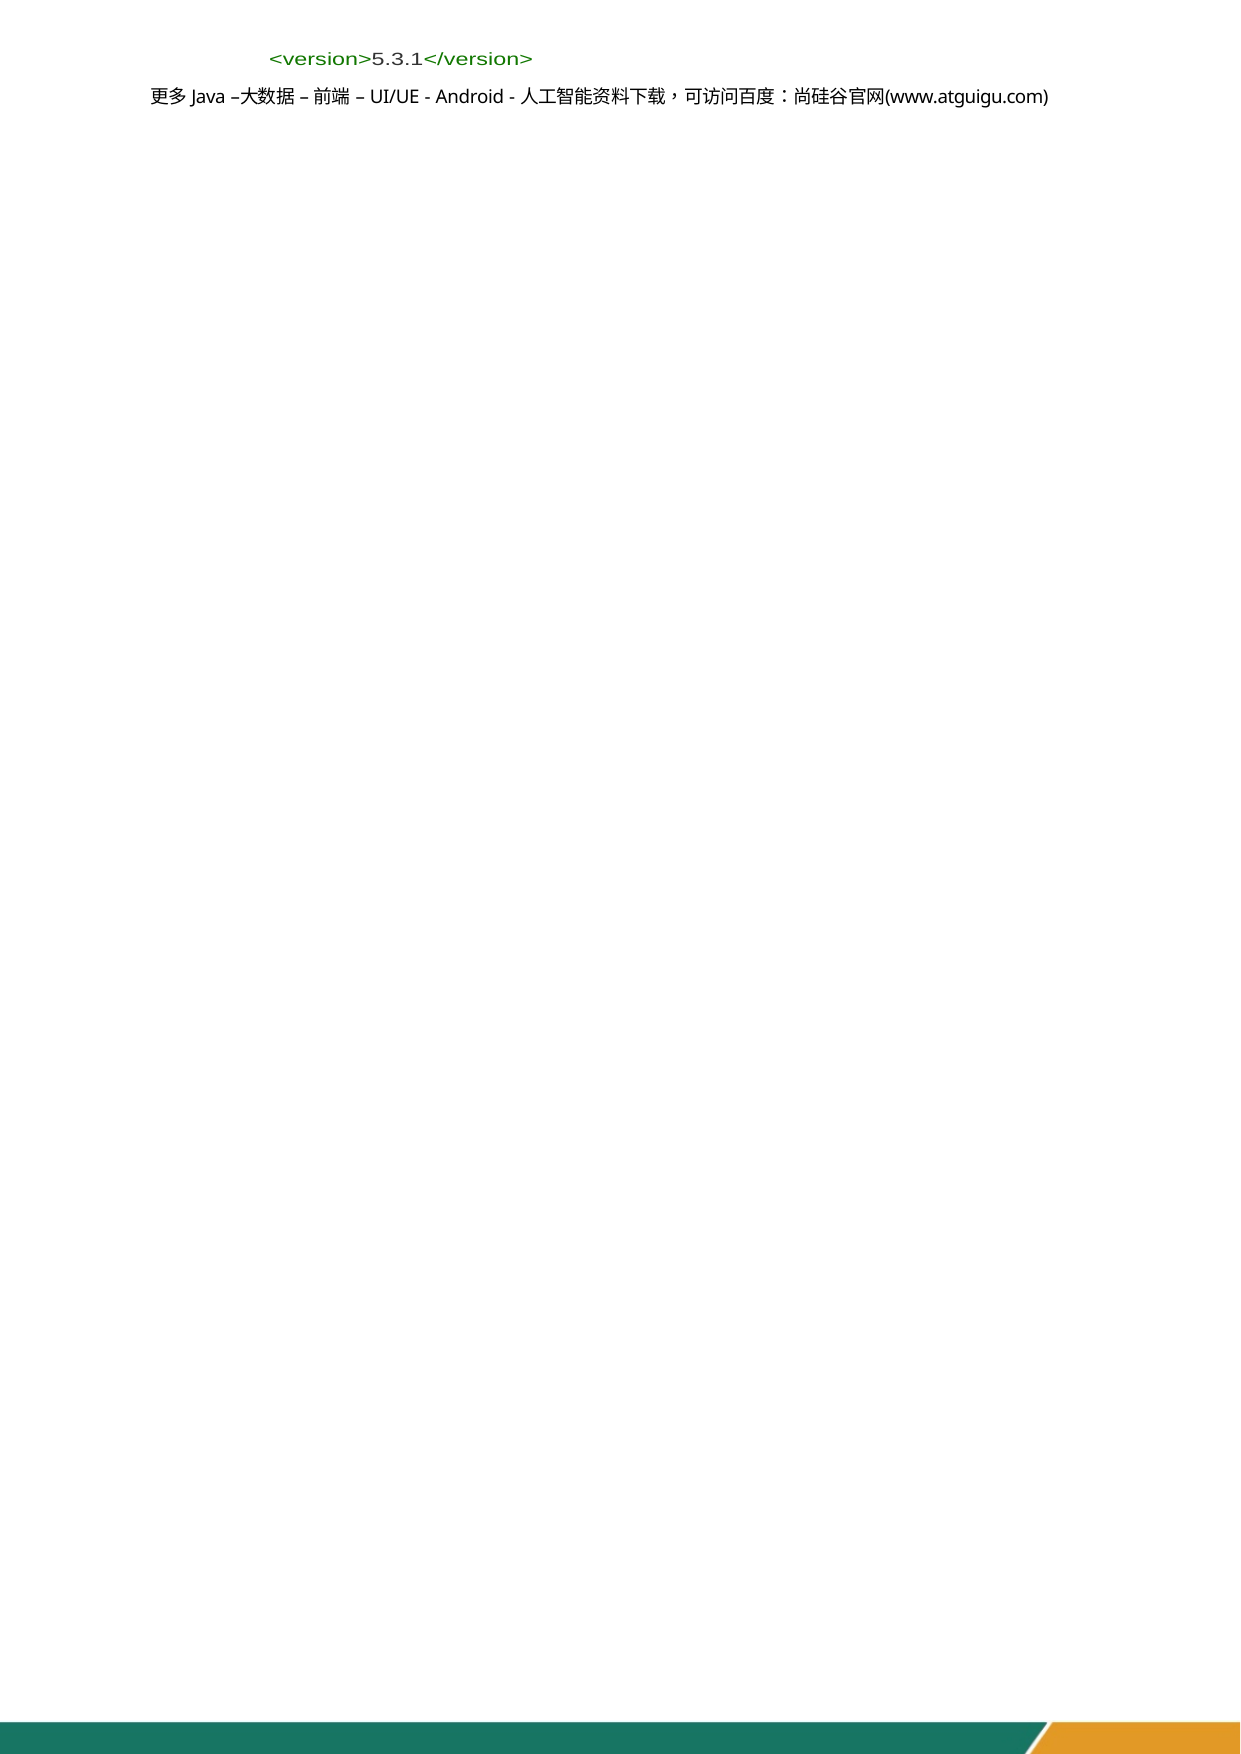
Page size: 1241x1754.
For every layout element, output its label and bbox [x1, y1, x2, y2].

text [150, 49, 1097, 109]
picture [0, 1720, 1241, 1754]
